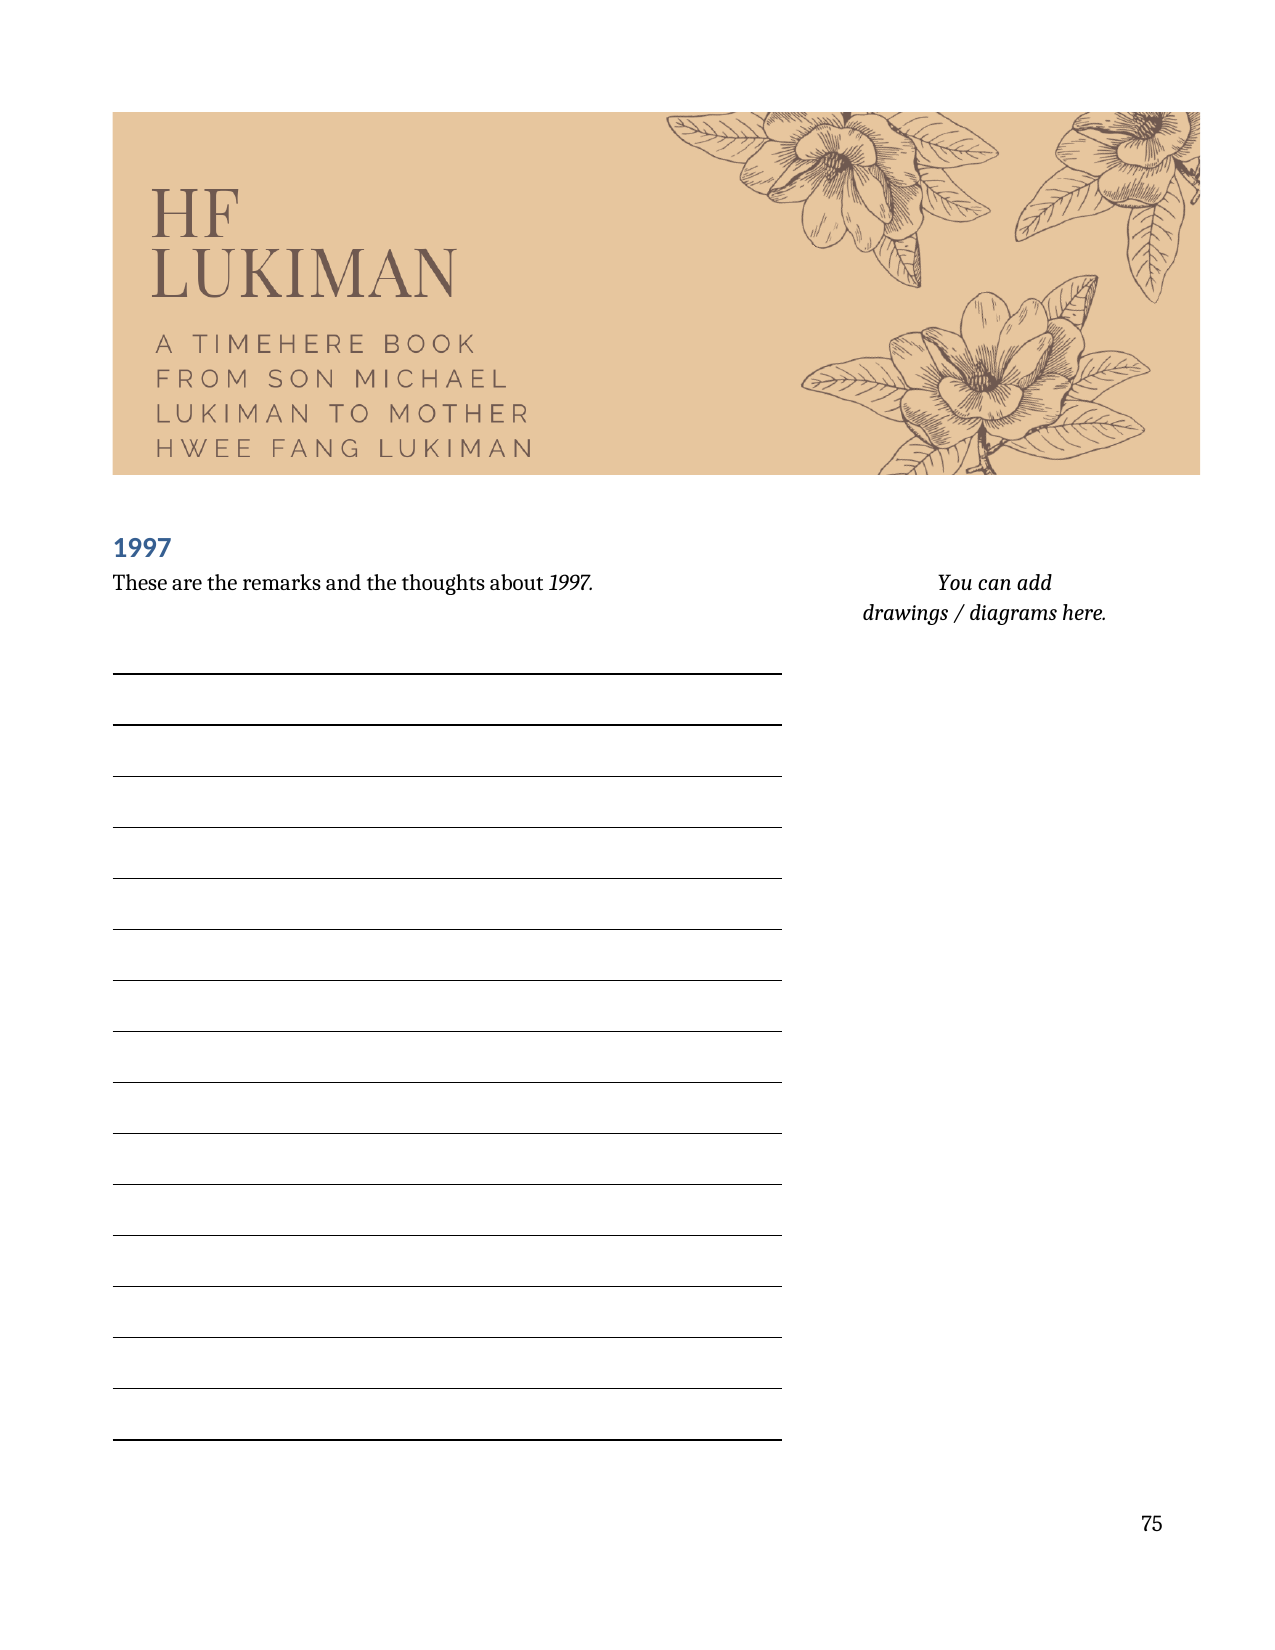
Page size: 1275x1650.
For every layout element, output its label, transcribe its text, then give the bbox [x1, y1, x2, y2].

picture [112, 112, 1200, 475]
subtitle 1997 [112, 529, 1162, 564]
text These are the remarks and the thoughts about 1997. You can add drawings / diagrams here. [112, 570, 1162, 626]
